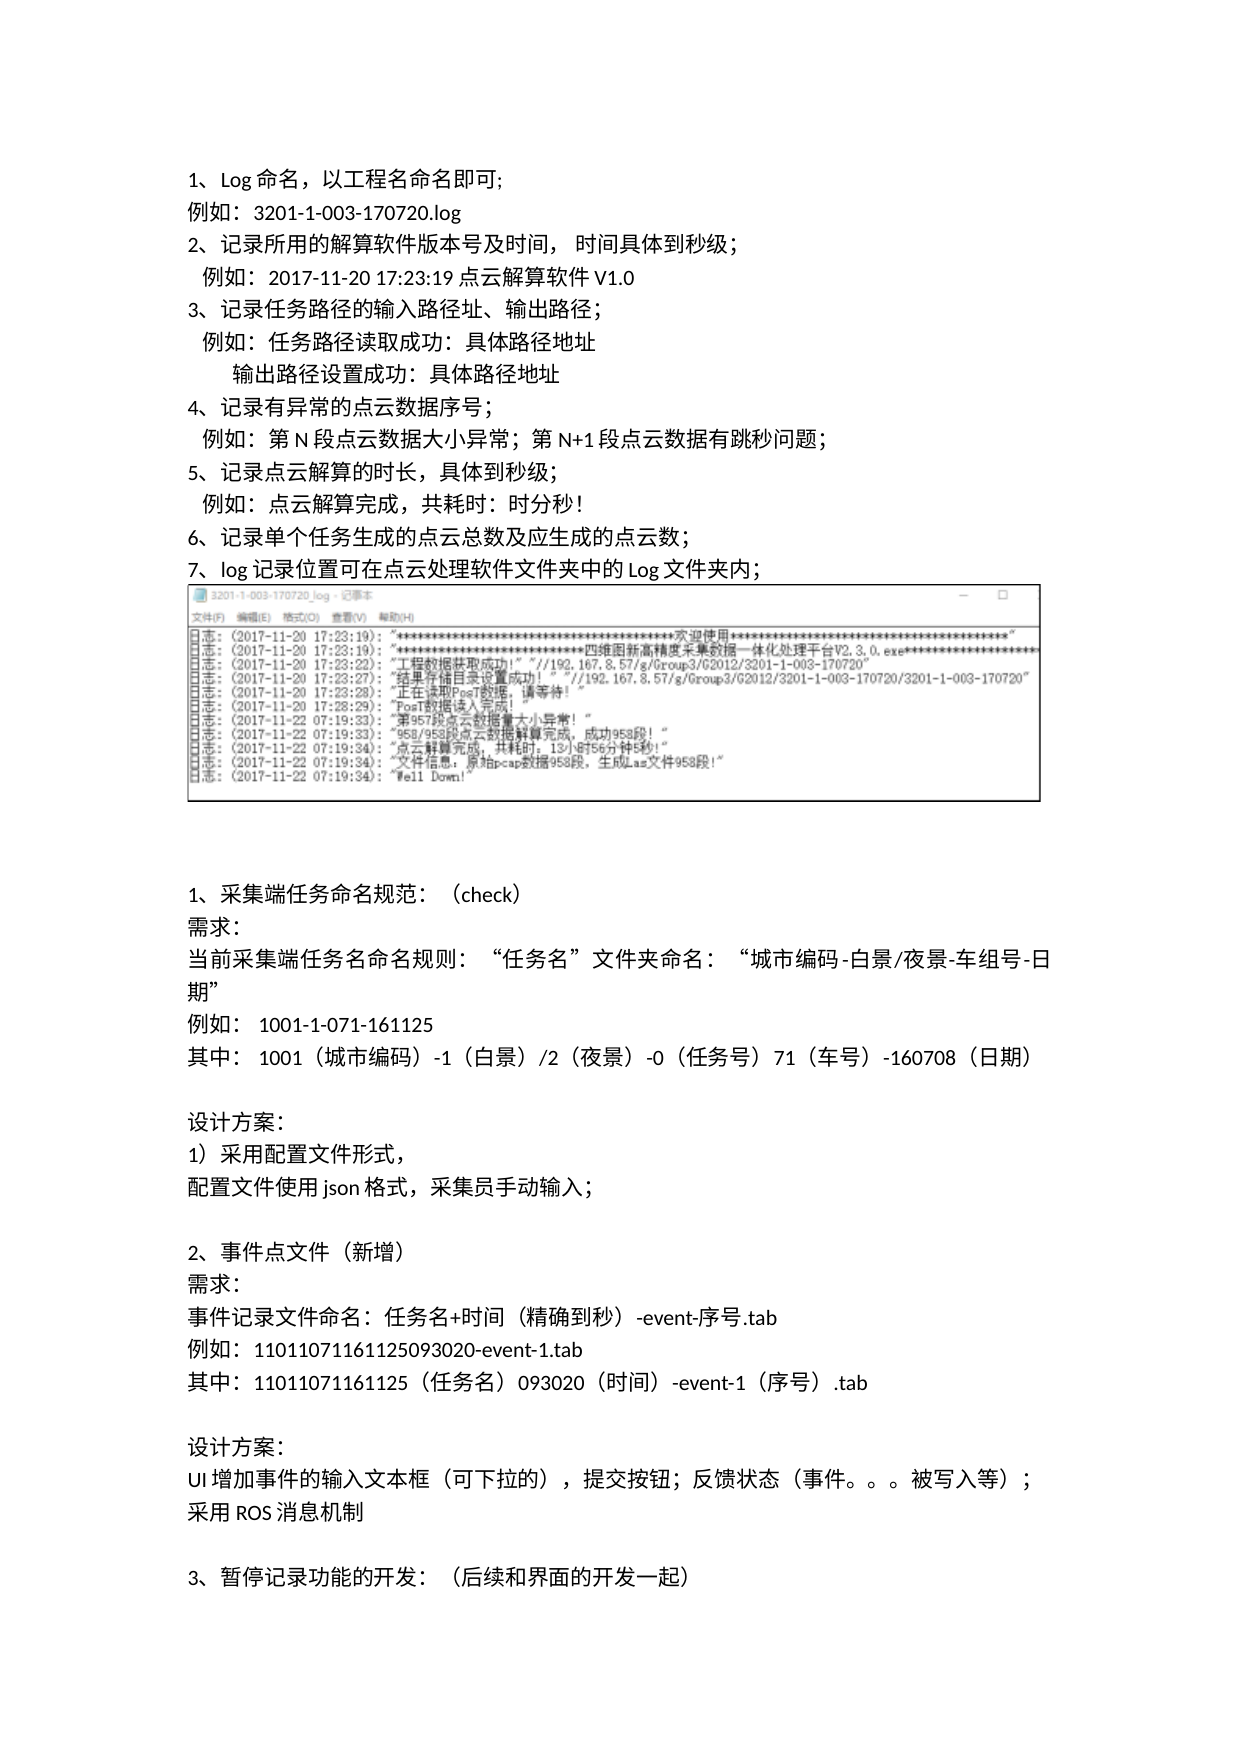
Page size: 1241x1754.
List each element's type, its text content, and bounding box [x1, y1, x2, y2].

text 4、记录有异常的点云数据序号； [187, 389, 1053, 422]
text 配置文件使用json格式，采集员手动输入； [187, 1169, 1053, 1202]
text 2、记录所用的解算软件版本号及时间， 时间具体到秒级； [187, 227, 1053, 259]
text 例如：2017-11-20 17:23:19 点云解算软件V1.0 [187, 259, 1053, 292]
text 2、事件点文件（新增） [187, 1234, 1053, 1267]
text 设计方案： [187, 1429, 1053, 1462]
text 3、暂停记录功能的开发：（后续和界面的开发一起） [187, 1559, 1053, 1592]
text 1、Log命名，以工程名命名即可; [187, 162, 1053, 194]
text 例如：任务路径读取成功：具体路径地址 [187, 324, 1053, 357]
text 例如：点云解算完成，共耗时：时分秒！ [187, 487, 1053, 519]
text 7、log记录位置可在点云处理软件文件夹中的Log文件夹内； [187, 552, 1053, 584]
text 6、记录单个任务生成的点云总数及应生成的点云数； [187, 519, 1053, 552]
text 1、采集端任务命名规范：（check） [187, 877, 1053, 909]
text 例如：第N段点云数据大小异常；第N+1段点云数据有跳秒问题； [187, 422, 1053, 454]
text 采用ROS消息机制 [187, 1494, 1053, 1527]
text 例如：3201-1-003-170720.log [187, 194, 1053, 227]
text 例如：11011071161125093020-event-1.tab [187, 1332, 1053, 1364]
text 输出路径设置成功：具体路径地址 [187, 357, 1053, 389]
text 3、记录任务路径的输入路径址、输出路径； [187, 292, 1053, 324]
picture [187, 584, 1041, 802]
text 1）采用配置文件形式， [187, 1137, 1053, 1169]
text 5、记录点云解算的时长，具体到秒级； [187, 454, 1053, 487]
text 设计方案： [187, 1104, 1053, 1137]
text UI增加事件的输入文本框（可下拉的），提交按钮；反馈状态（事件。。。被写入等）； [187, 1462, 1053, 1494]
text 例如： 1001-1-071-161125 [187, 1007, 1053, 1039]
text 需求： [187, 1267, 1053, 1299]
text 需求： [187, 909, 1053, 942]
text 其中： 1001（城市编码）-1（白景）/2（夜景）-0（任务号）71（车号）-160708（日期） [187, 1039, 1053, 1072]
text 其中：11011071161125（任务名）093020（时间）-event-1（序号）.tab [187, 1364, 1053, 1397]
text 当前采集端任务名命名规则：“任务名”文件夹命名：“城市编码-白景/夜景-车组号-日期” [187, 942, 1053, 1007]
text 事件记录文件命名：任务名+时间（精确到秒）-event-序号.tab [187, 1299, 1053, 1332]
